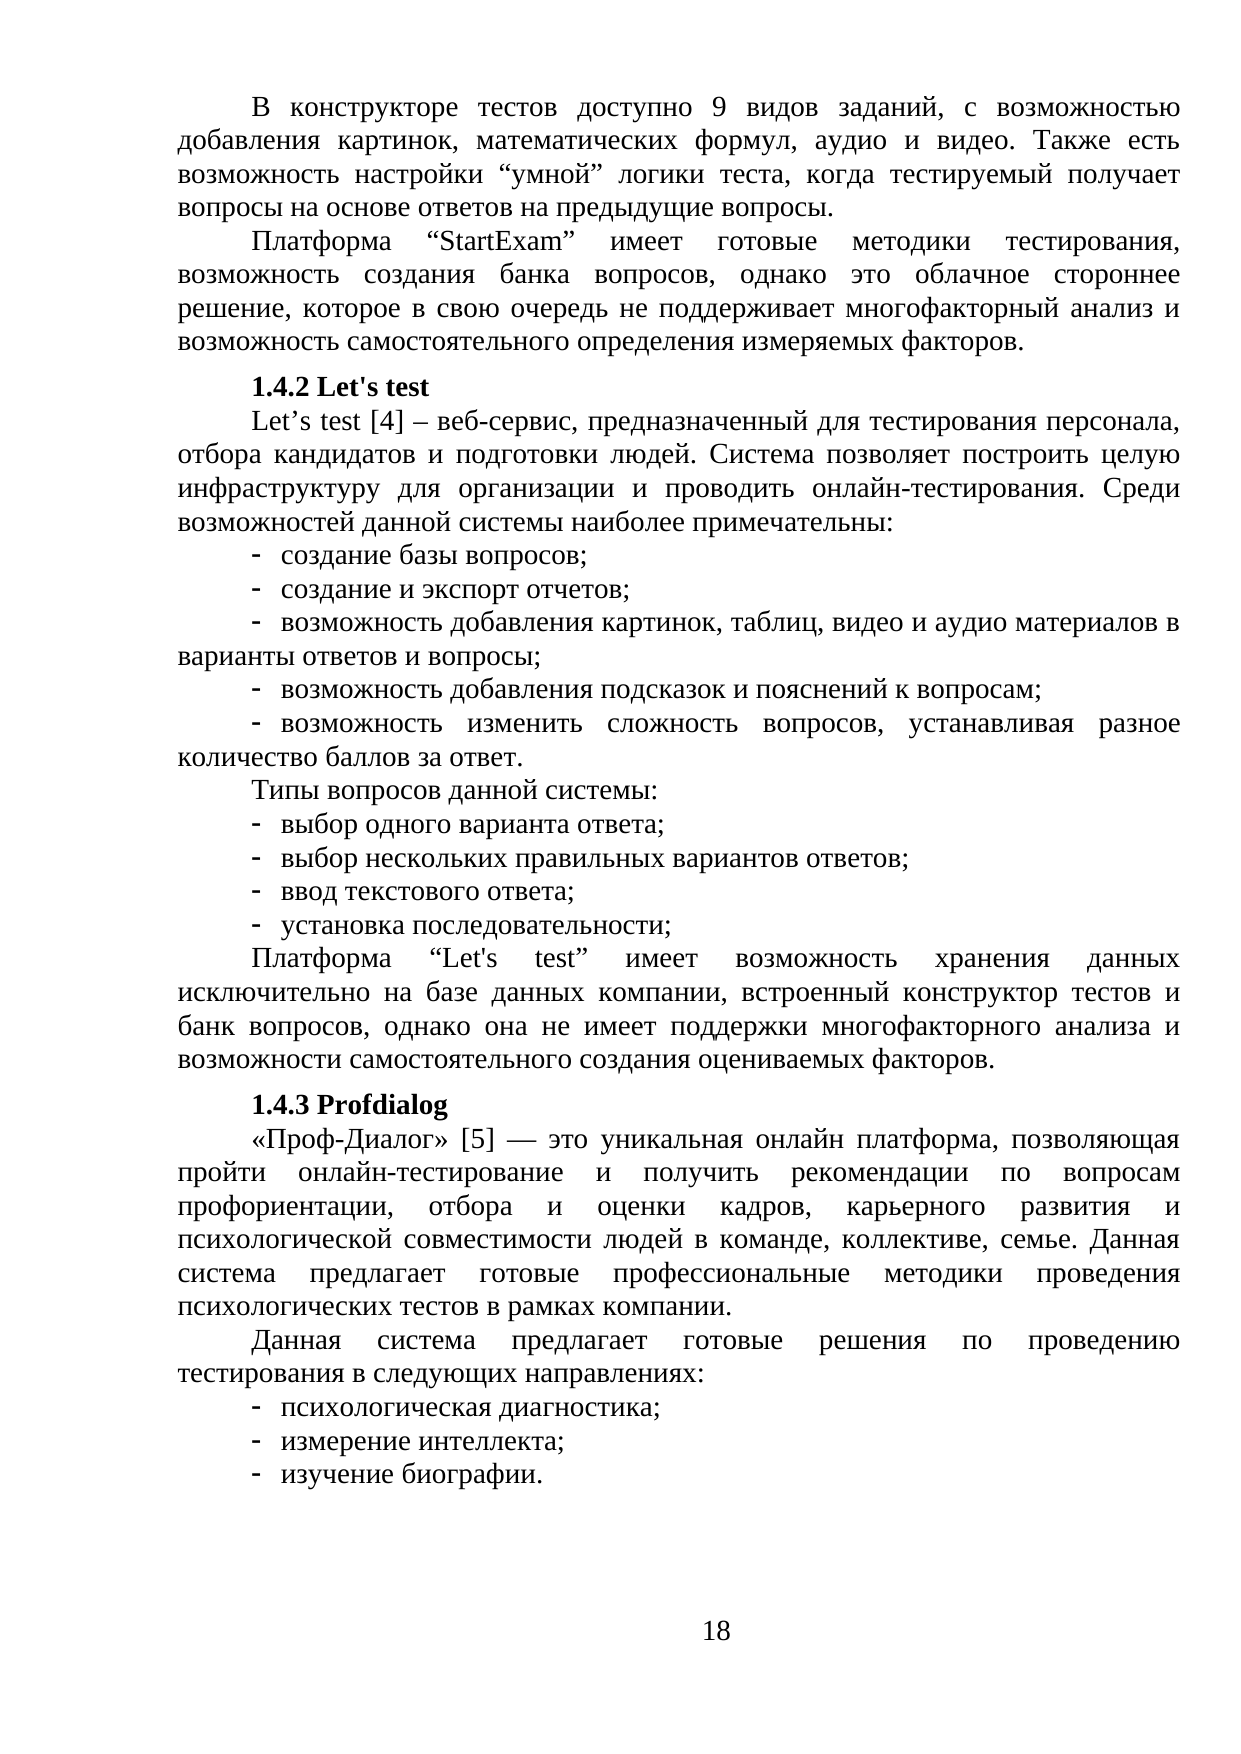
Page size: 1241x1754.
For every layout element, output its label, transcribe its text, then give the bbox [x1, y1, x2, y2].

text Платформа “Let's test” имеет возможность хранения данных исключительно на базе данных компании, встроенный конструктор тестов и банк вопросов, однако она не имеет поддержки многофакторного анализа и возможности самостоятельного создания оцениваемых факторов. [177, 941, 1181, 1075]
list Типы вопросов данной системы: [251, 772, 1181, 806]
list установка последовательности; [177, 907, 1181, 941]
list психологическая диагностика; [177, 1389, 1181, 1423]
text В конструкторе тестов доступно 9 видов заданий, с возможностью добавления картинок, математических формул, аудио и видео. Также есть возможность настройки “умной” логики теста, когда тестируемый получает вопросы на основе ответов на предыдущие вопросы. [177, 89, 1181, 223]
list измерение интеллекта; [177, 1423, 1181, 1456]
list выбор нескольких правильных вариантов ответов; [177, 840, 1181, 873]
text Платформа “StartExam” имеет готовые методики тестирования, возможность создания банка вопросов, однако это облачное стороннее решение, которое в свою очередь не поддерживает многофакторный анализ и возможность самостоятельного определения измеряемых факторов. [177, 223, 1181, 357]
text Данная система предлагает готовые решения по проведению тестирования в следующих направлениях: [177, 1322, 1181, 1389]
list создание и экспорт отчетов; [177, 571, 1181, 604]
list ввод текстового ответа; [177, 873, 1181, 907]
list выбор одного варианта ответа; [177, 806, 1181, 840]
text «Проф-Диалог» [5] — это уникальная онлайн платформа, позволяющая пройти онлайн-тестирование и получить рекомендации по вопросам профориентации, отбора и оценки кадров, карьерного развития и психологической совместимости людей в команде, коллективе, семье. Данная система предлагает готовые профессиональные методики проведения психологических тестов в рамках компании. [177, 1121, 1181, 1322]
text 1.4.2 Let's test [177, 369, 1181, 403]
text Let’s test [4] – веб-сервис, предназначенный для тестирования персонала, отбора кандидатов и подготовки людей. Система позволяет построить целую инфраструктуру для организации и проводить онлайн-тестирования. Среди возможностей данной системы наиболее примечательны: [177, 403, 1181, 537]
list изучение биографии. [177, 1456, 1181, 1490]
list создание базы вопросов; [177, 537, 1181, 571]
text 1.4.3 Profdialog [177, 1087, 1181, 1121]
list возможность изменить сложность вопросов, устанавливая разное количество баллов за ответ. [177, 705, 1181, 772]
list возможность добавления картинок, таблиц, видео и аудио материалов в варианты ответов и вопросы; [177, 604, 1181, 672]
list возможность добавления подсказок и пояснений к вопросам; [177, 672, 1181, 705]
